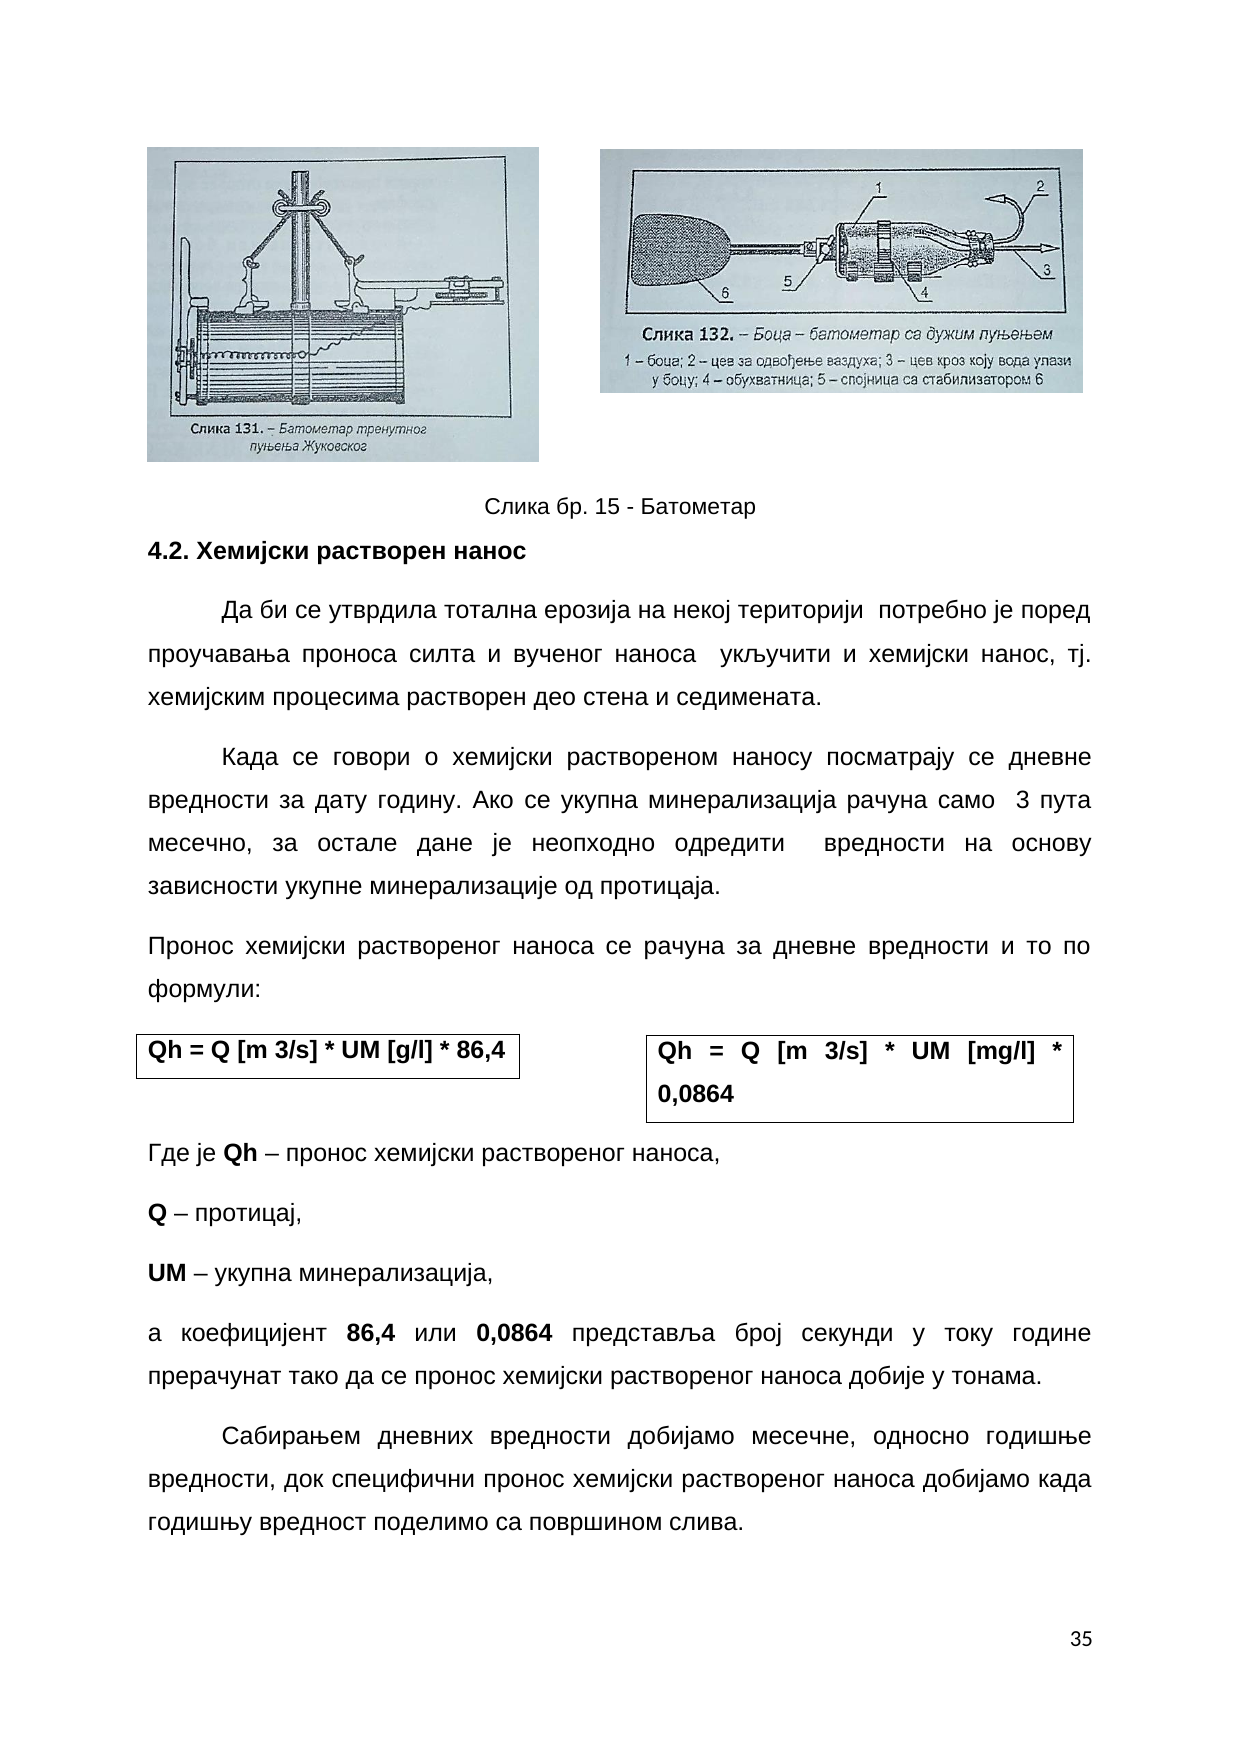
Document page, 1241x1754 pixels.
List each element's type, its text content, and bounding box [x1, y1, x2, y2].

text Q – протицај, [148, 1198, 1093, 1227]
text а коефицијент 86,4 или 0,0864 представља број секунди у току године прерачунат тако да се пронос хемијски раствореног наноса добије у тонама. [148, 1318, 1093, 1390]
text Где је Qh – пронос хемијски раствореног наноса, [148, 1138, 1093, 1167]
picture [147, 147, 539, 462]
picture [600, 149, 1083, 393]
text Сабирањем дневних вредности добијамо месечне, односно годишње вредности, док специфични пронос хемијски раствореног наноса добијамо када годишњу вредност поделимо са површином слива. [148, 1421, 1093, 1536]
text Пронос хемијски раствореног наноса се рачуна за дневне вредности и то по формули: [148, 931, 1093, 1002]
table_header Qh = Q [m 3/s] * UM [g/l] * 86,4 [137, 1035, 519, 1078]
text Слика бр. 15 - Батометар [148, 493, 1093, 519]
text Када се говори о хемијски раствореном наносу посматрају се дневне вредности за дату годину. Ако се укупна минерализација рачуна само 3 пута месечно, за остале дане је неопходно одредити вредности на основу зависности укупне минерализације од протицаја. [148, 741, 1093, 899]
text Да би се утврдила тотална ерозија на некој територији потребно је поред проучавања проноса силта и вученог наноса укључити и хемијски нанос, тј. хемијским процесима растворен део стена и седимената. [148, 595, 1093, 710]
text 4.2. Хемијски растворен нанос [148, 536, 1093, 564]
text UM – укупнa минерализацијa, [148, 1258, 1093, 1287]
table_header Qh = Q [m 3/s] * UM [mg/l] * 0,0864 [647, 1036, 1073, 1122]
